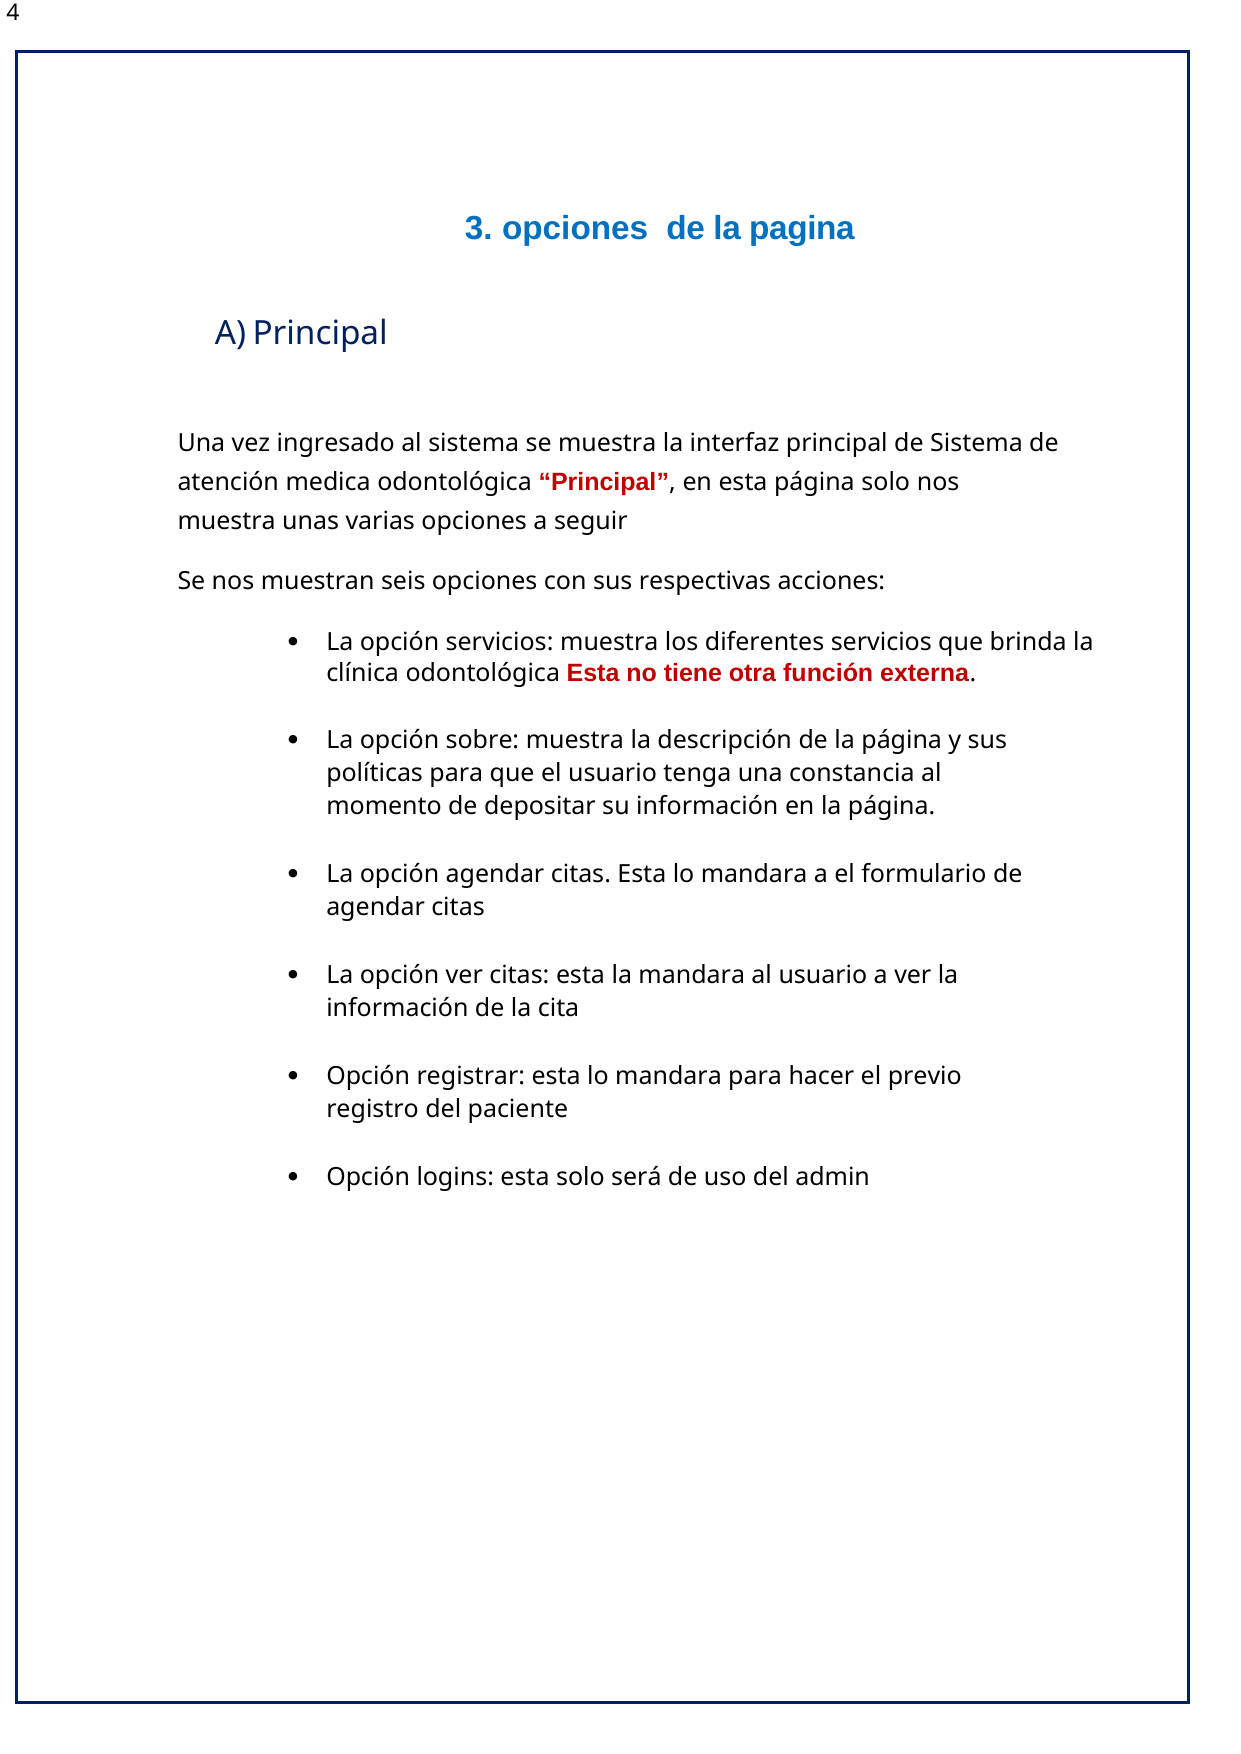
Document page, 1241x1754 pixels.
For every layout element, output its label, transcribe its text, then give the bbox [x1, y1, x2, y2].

list La opción ver citas: esta la mandara al usuario a ver la información de la cita [288, 957, 1052, 1023]
list Opción registrar: esta lo mandara para hacer el previo registro del paciente [288, 1057, 1052, 1124]
subtitle 3. opciones de la pagina [443, 208, 1169, 246]
list La opción sobre: muestra la descripción de la página y sus políticas para que el usuario tenga una constancia al momento de depositar su información en la página. [288, 722, 1052, 822]
list La opción servicios: muestra los diferentes servicios que brinda la clínica odontológica Esta no tiene otra función externa. [288, 626, 1169, 687]
text Una vez ingresado al sistema se muestra la interfaz principal de Sistema de atención medica odontológica “Principal”, en esta página solo nos muestra unas varias opciones a seguir [177, 424, 1062, 537]
list Opción logins: esta solo será de uso del admin [288, 1158, 1052, 1192]
text Se nos muestran seis opciones con sus respectivas acciones: [177, 562, 1169, 597]
list La opción agendar citas. Esta lo mandara a el formulario de agendar citas [288, 856, 1052, 923]
subtitle Principal [214, 309, 1169, 354]
